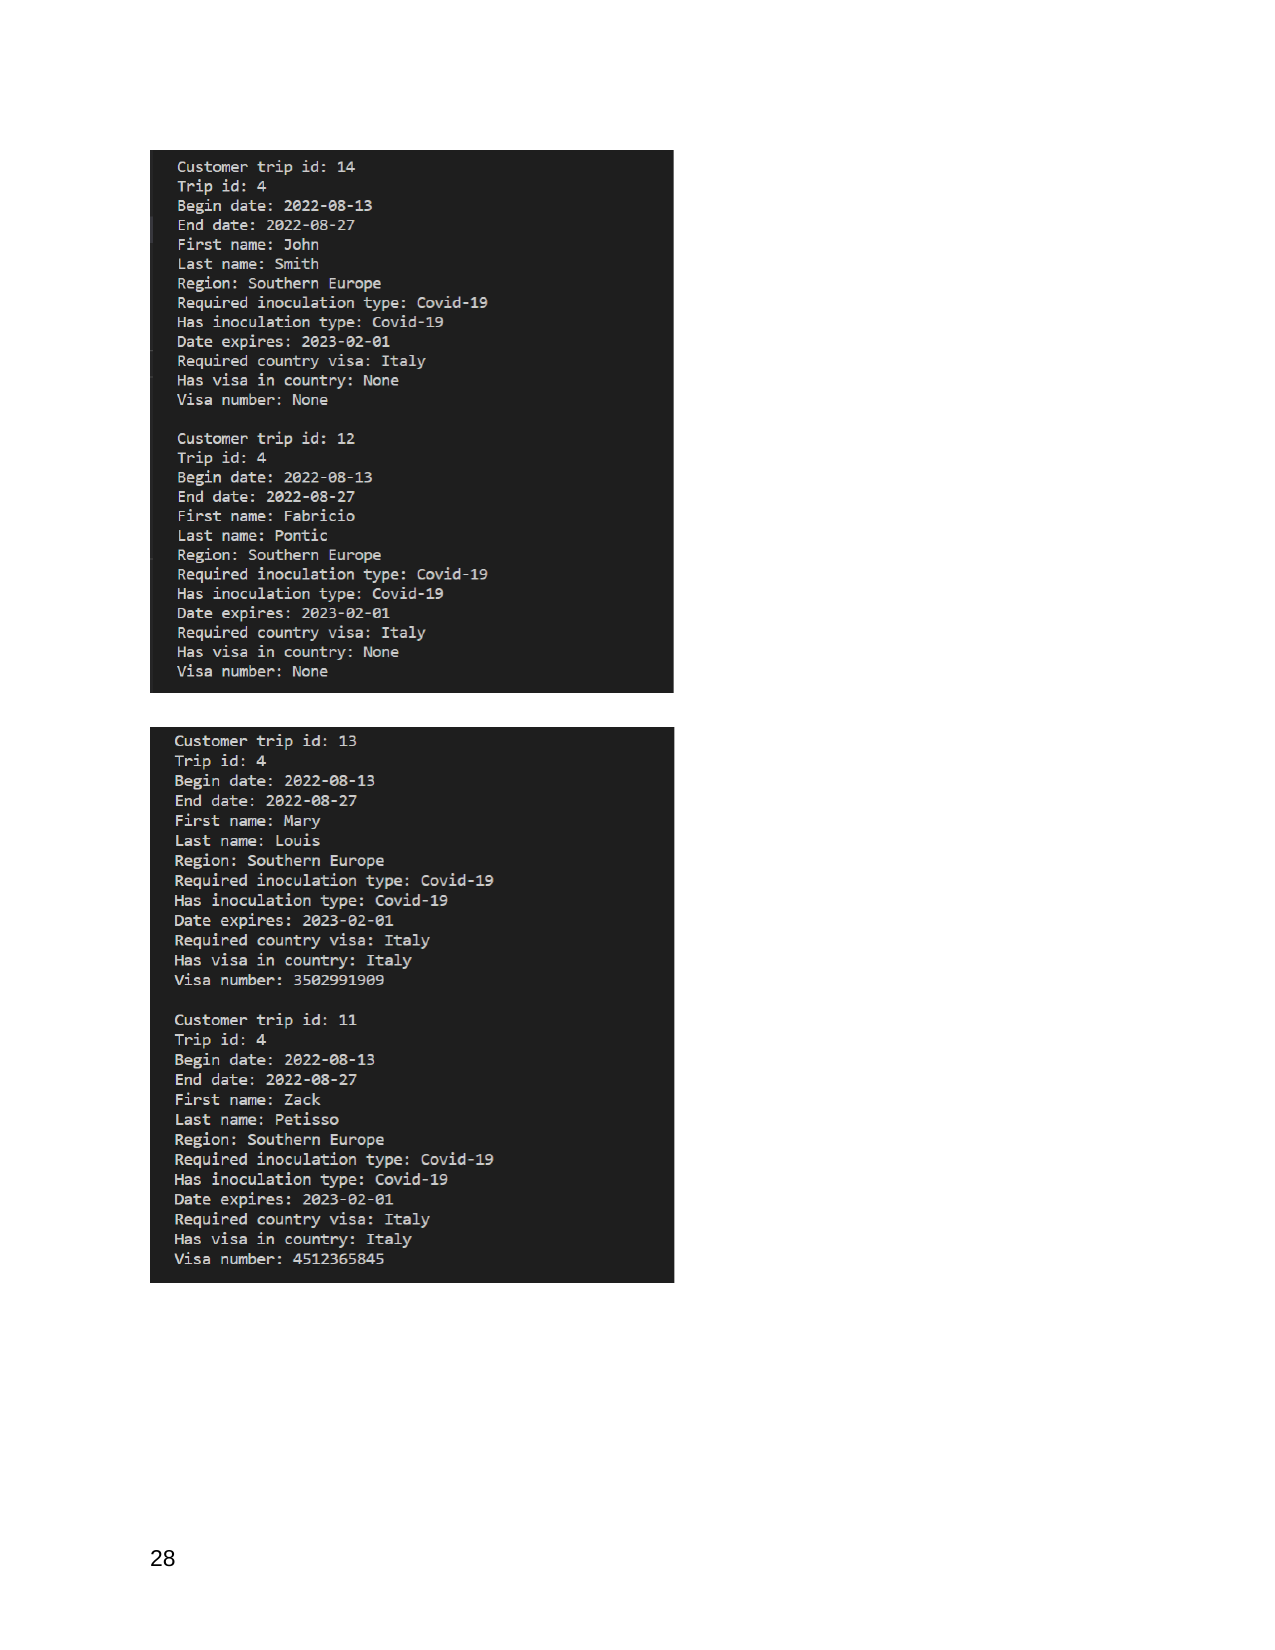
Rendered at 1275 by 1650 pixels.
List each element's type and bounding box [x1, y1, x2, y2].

picture [150, 150, 674, 693]
picture [150, 727, 675, 1283]
